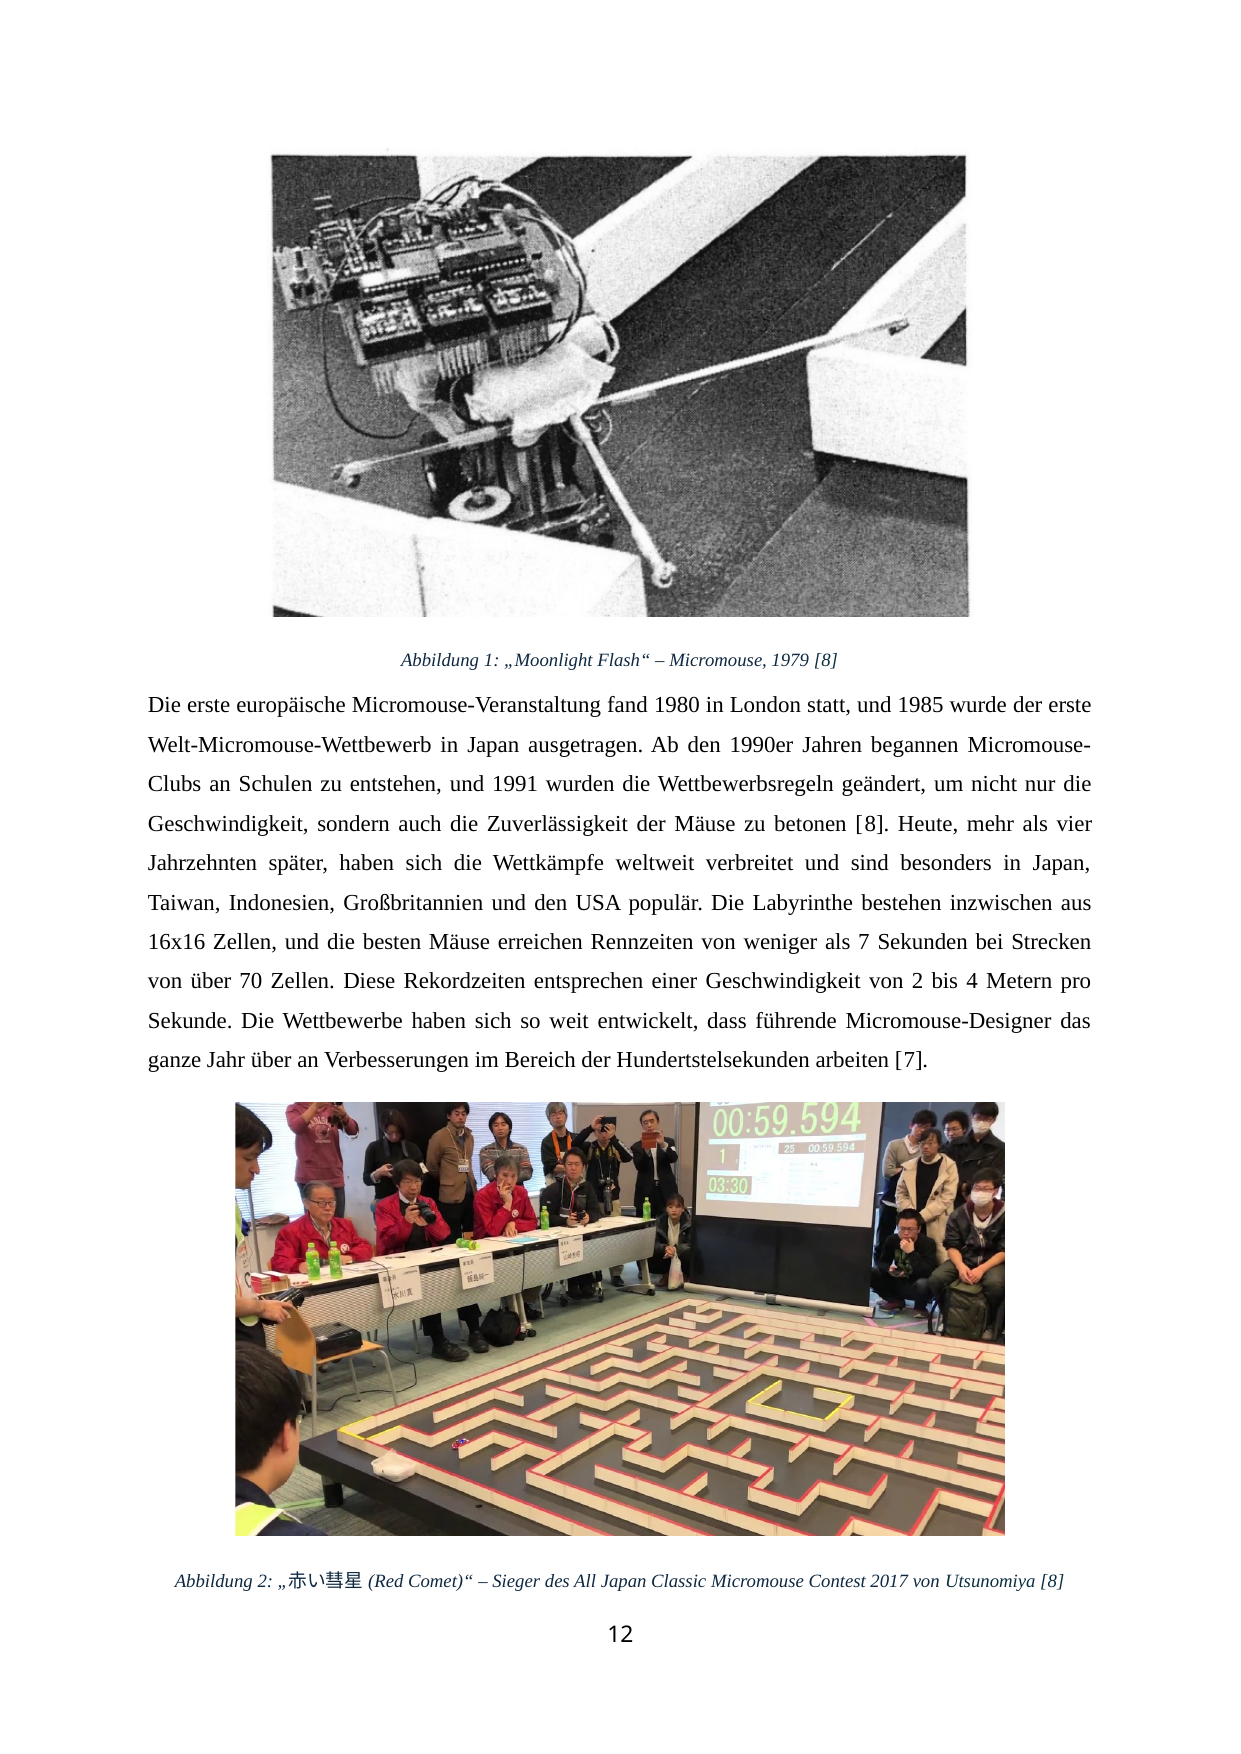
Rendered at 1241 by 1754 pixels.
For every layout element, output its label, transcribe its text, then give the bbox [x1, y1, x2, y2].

text Abbildung 2: „赤い彗星 (Red Comet)“ – Sieger des All Japan Classic Micromouse Contest 2017 von Utsunomiya [8] [148, 1568, 1093, 1593]
picture [265, 147, 975, 617]
text Die erste europäische Micromouse-Veranstaltung fand 1980 in London statt, und 1985 wurde der erste Welt-Micromouse-Wettbewerb in Japan ausgetragen. Ab den 1990er Jahren begannen Micromouse-Clubs an Schulen zu entstehen, und 1991 wurden die Wettbewerbsregeln geändert, um nicht nur die Geschwindigkeit, sondern auch die Zuverlässigkeit der Mäuse zu betonen [8]. Heute, mehr als vier Jahrzehnten später, haben sich die Wettkämpfe weltweit verbreitet und sind besonders in Japan, Taiwan, Indonesien, Großbritannien und den USA populär. Die Labyrinthe bestehen inzwischen aus 16x16 Zellen, und die besten Mäuse erreichen Rennzeiten von weniger als 7 Sekunden bei Strecken von über 70 Zellen. Diese Rekordzeiten entsprechen einer Geschwindigkeit von 2 bis 4 Metern pro Sekunde. Die Wettbewerbe haben sich so weit entwickelt, dass führende Micromouse-Designer das ganze Jahr über an Verbesserungen im Bereich der Hundertstelsekunden arbeiten [7]. [148, 691, 1093, 1073]
picture [235, 1102, 1005, 1536]
text Abbildung 1: „Moonlight Flash“ – Micromouse, 1979 [8] [148, 649, 1093, 670]
